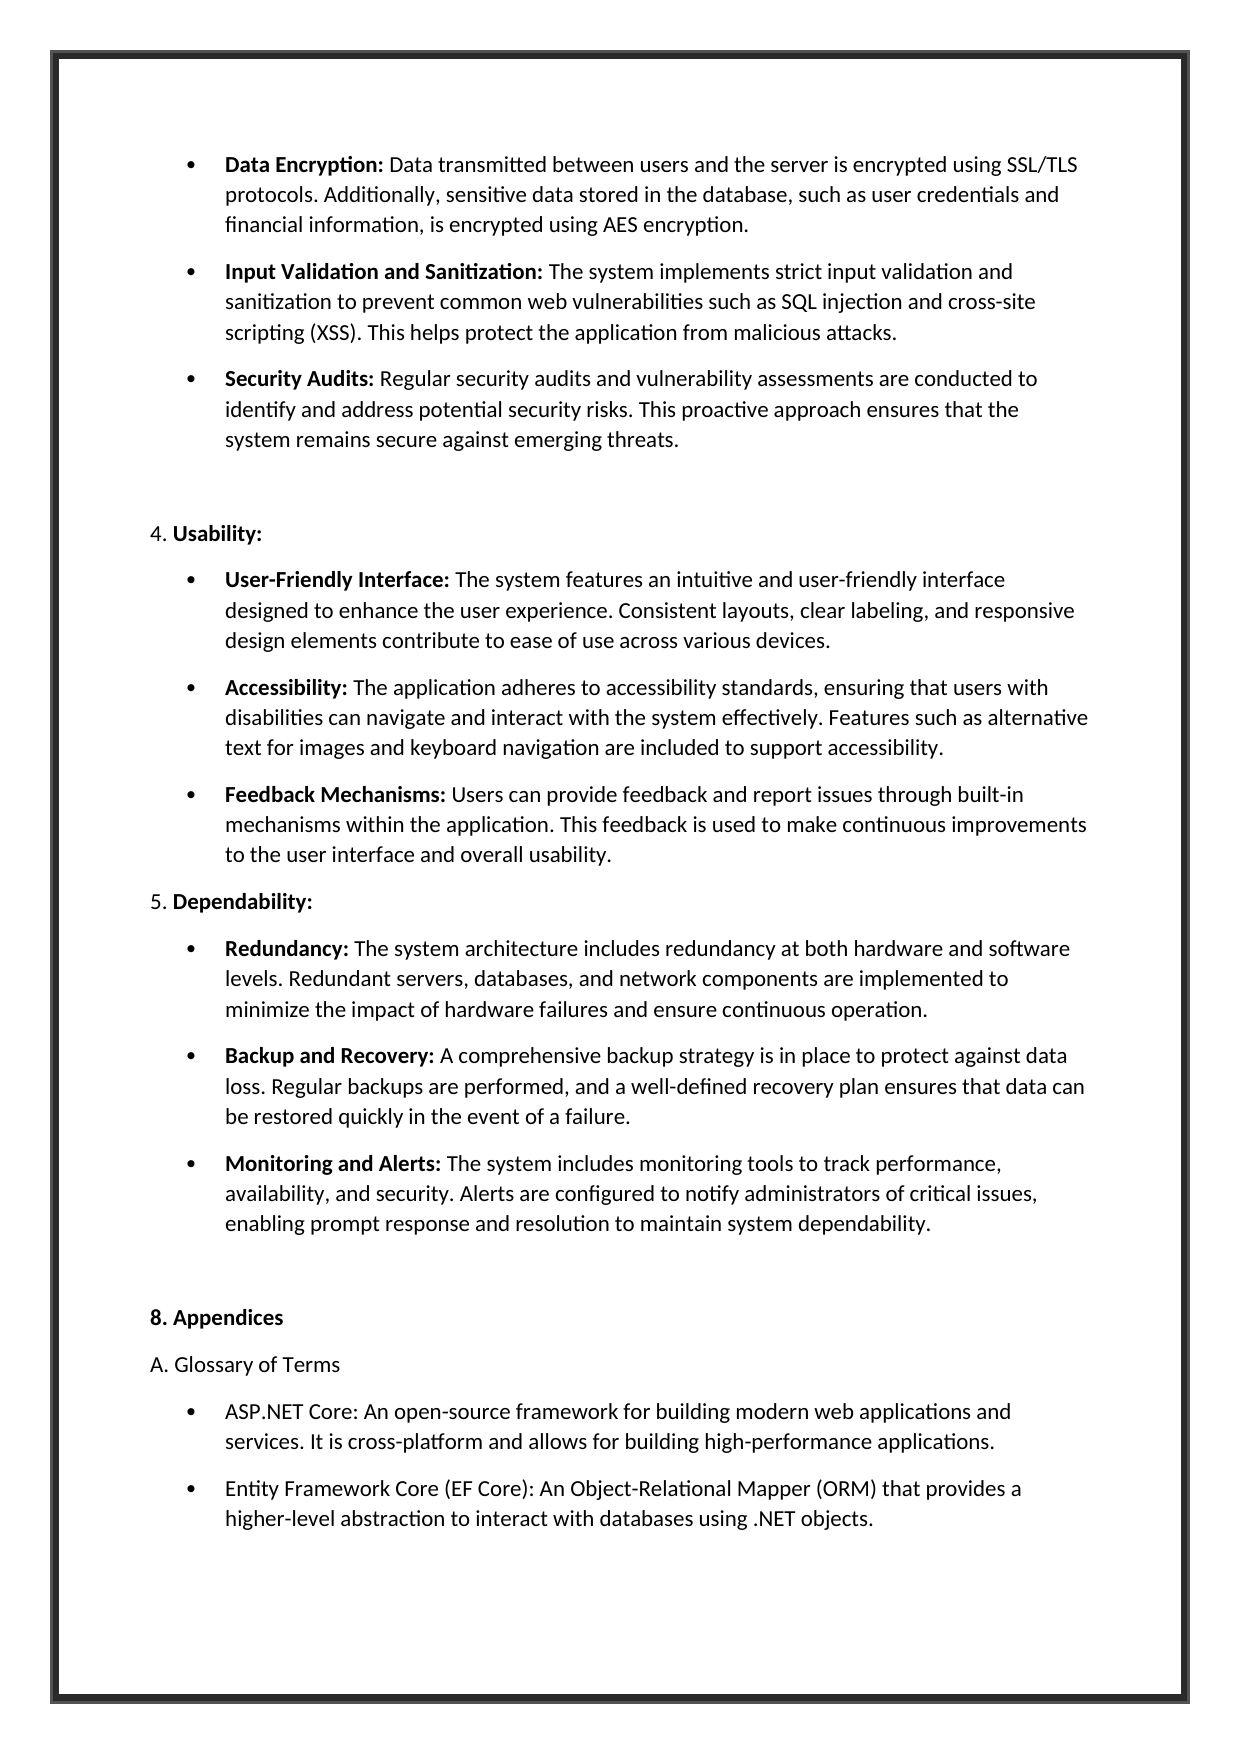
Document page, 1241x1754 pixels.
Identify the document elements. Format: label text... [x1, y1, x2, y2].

list ASP.NET Core: An open-source framework for building modern web applications and services. It is cross-platform and allows for building high-performance applications. [187, 1397, 1090, 1455]
list Monitoring and Alerts: The system includes monitoring tools to track performance, availability, and security. Alerts are configured to notify administrators of critical issues, enabling prompt response and resolution to maintain system dependability. [187, 1149, 1090, 1237]
list Data Encryption: Data transmitted between users and the server is encrypted using SSL/TLS protocols. Additionally, sensitive data stored in the database, such as user credentials and financial information, is encrypted using AES encryption. [187, 150, 1090, 238]
list Backup and Recovery: A comprehensive backup strategy is in place to protect against data loss. Regular backups are performed, and a well-defined recovery plan ensures that data can be restored quickly in the event of a failure. [187, 1042, 1090, 1130]
text 8. Appendices [150, 1303, 1090, 1331]
list Entity Framework Core (EF Core): An Object-Relational Mapper (ORM) that provides a higher-level abstraction to interact with databases using .NET objects. [187, 1474, 1090, 1532]
text 5. Dependability: [150, 887, 1090, 916]
list Accessibility: The application adheres to accessibility standards, ensuring that users with disabilities can navigate and interact with the system effectively. Features such as alternative text for images and keyboard navigation are included to support accessibility. [187, 673, 1090, 761]
list Security Audits: Regular security audits and vulnerability assessments are conducted to identify and address potential security risks. This proactive approach ensures that the system remains secure against emerging threats. [187, 364, 1090, 453]
list User-Friendly Interface: The system features an intuitive and user-friendly interface designed to enhance the user experience. Consistent layouts, clear labeling, and responsive design elements contribute to ease of use across various devices. [187, 566, 1090, 654]
list Feedback Mechanisms: Users can provide feedback and report issues through built-in mechanisms within the application. This feedback is used to make continuous improvements to the user interface and overall usability. [187, 780, 1090, 869]
text 4. Usability: [150, 519, 1090, 547]
text A. Glossary of Terms [150, 1350, 1090, 1378]
list Redundancy: The system architecture includes redundancy at both hardware and software levels. Redundant servers, databases, and network components are implemented to minimize the impact of hardware failures and ensure continuous operation. [187, 934, 1090, 1023]
list Input Validation and Sanitization: The system implements strict input validation and sanitization to prevent common web vulnerabilities such as SQL injection and cross-site scripting (XSS). This helps protect the application from malicious attacks. [187, 257, 1090, 346]
